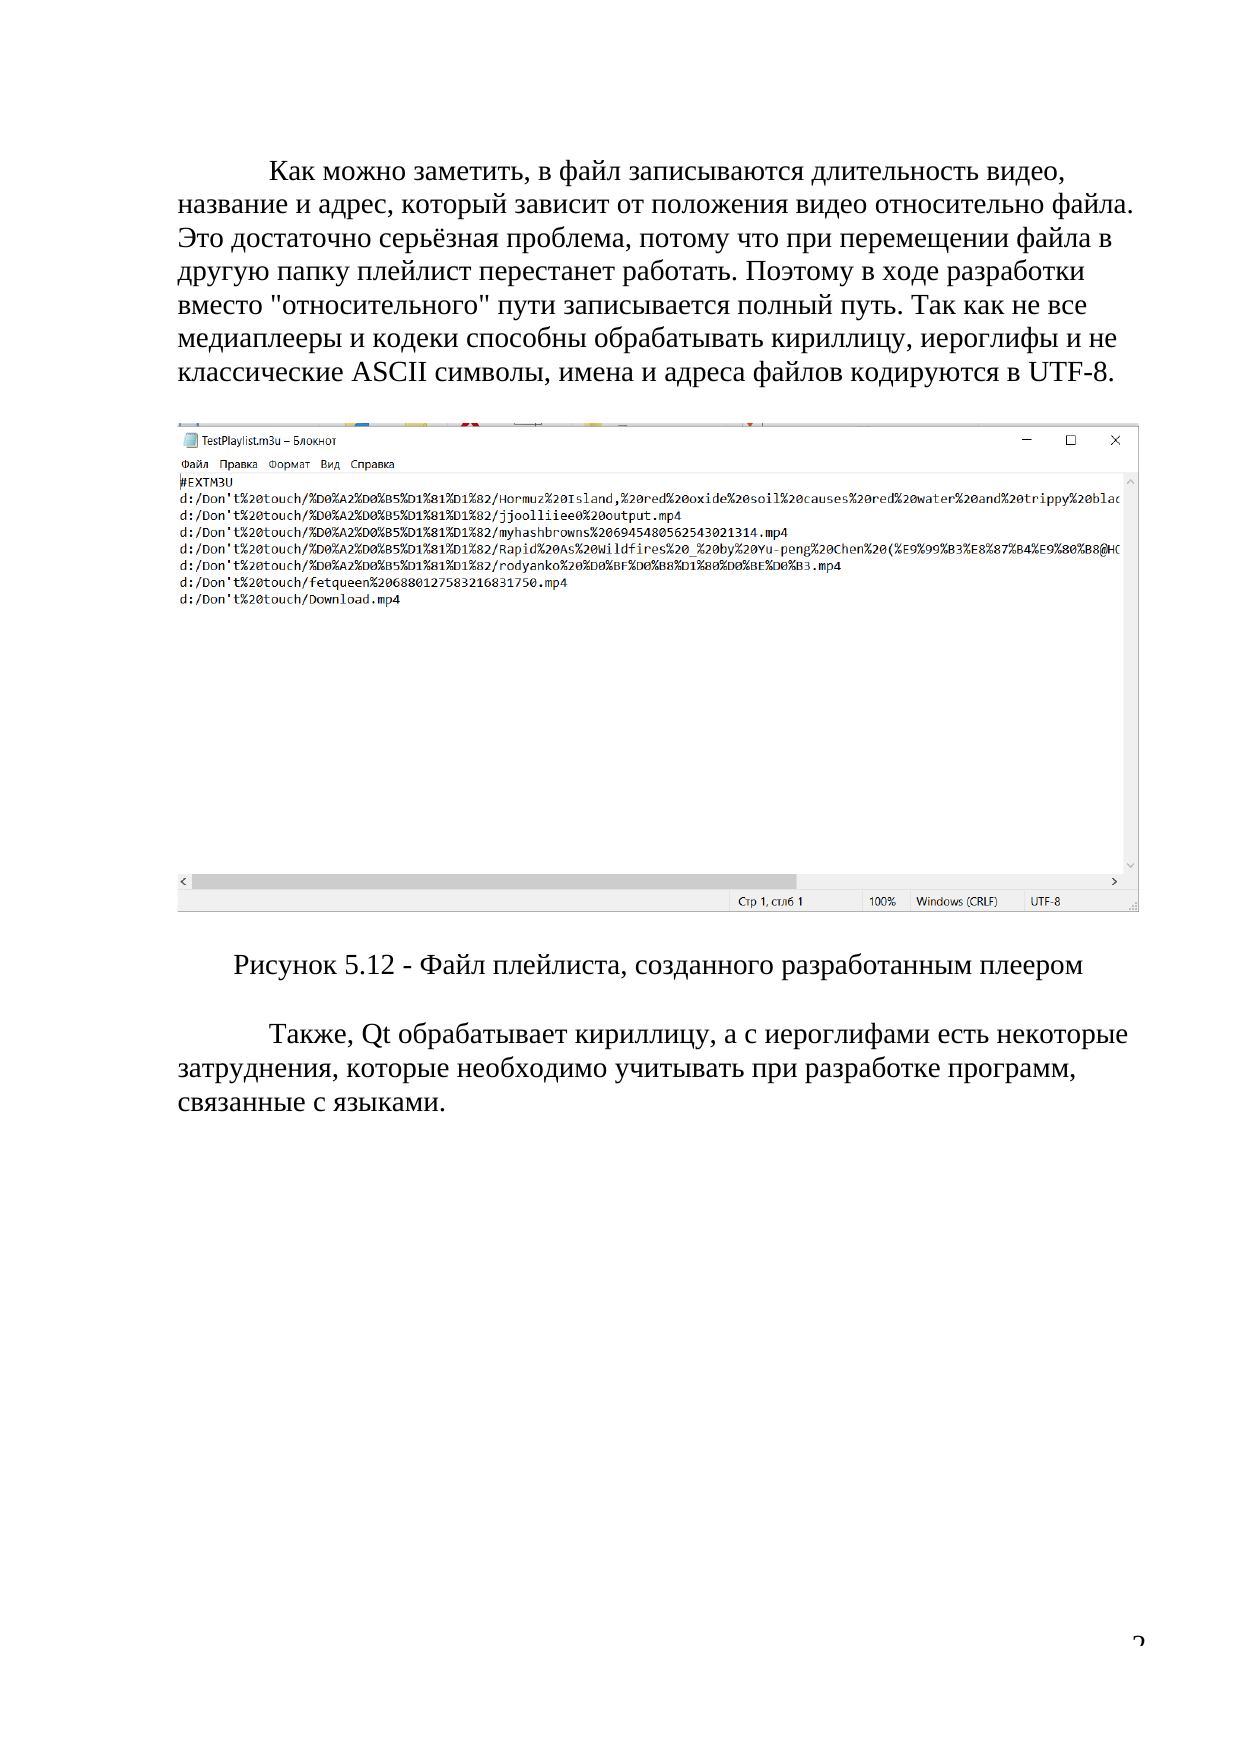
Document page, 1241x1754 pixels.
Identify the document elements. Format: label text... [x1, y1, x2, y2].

text Как можно заметить, в файл записываются длительность видео, название и адрес, который зависит от положения видео относительно файла. Это достаточно серьёзная проблема, потому что при перемещении файла в другую папку плейлист перестанет работать. Поэтому в ходе разработки вместо "относительного" пути записывается полный путь. Так как не все медиаплееры и кодеки способны обрабатывать кириллицу, иероглифы и не классические ASCII символы, имена и адреса файлов кодируются в UTF-8. [177, 153, 1139, 387]
picture [177, 423, 1139, 912]
text Также, Qt обрабатывает кириллицу, а с иероглифами есть некоторые затруднения, которые необходимо учитывать при разработке программ, связанные с языками. [177, 1017, 1139, 1117]
text Рисунок 5.12 - Файл плейлиста, созданного разработанным плеером [177, 947, 1139, 981]
